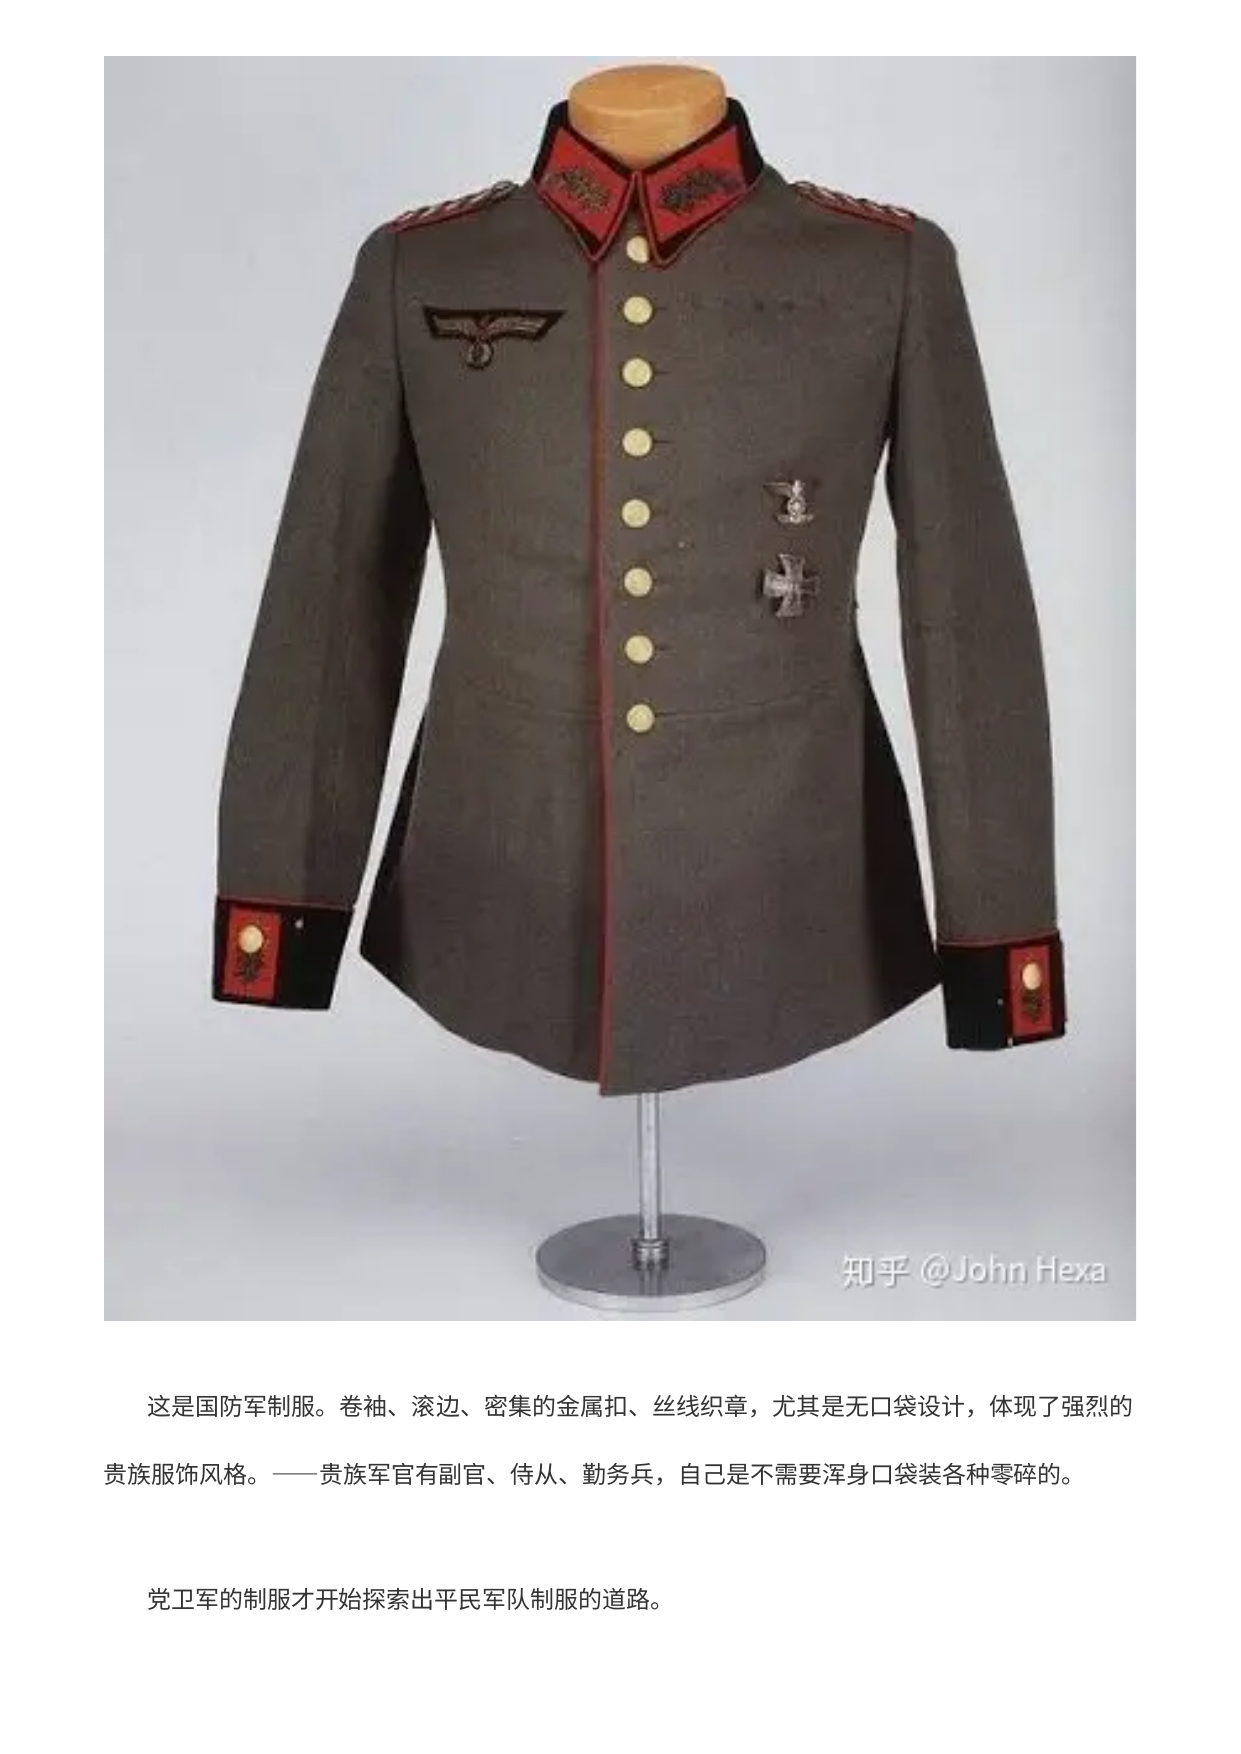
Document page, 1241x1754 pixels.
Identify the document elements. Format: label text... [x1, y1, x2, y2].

table_cell [92, 45, 1148, 1359]
picture [104, 56, 1137, 1321]
text 这是国防军制服。卷袖、滚边、密集的金属扣、丝线织章，尤其是无口袋设计，体现了强烈的贵族服饰风格。——贵族军官有副官、侍从、勤务兵，自己是不需要浑身口袋装各种零碎的。 [103, 1371, 1137, 1507]
text 党卫军的制服才开始探索出平民军队制服的道路。 [103, 1564, 1137, 1632]
